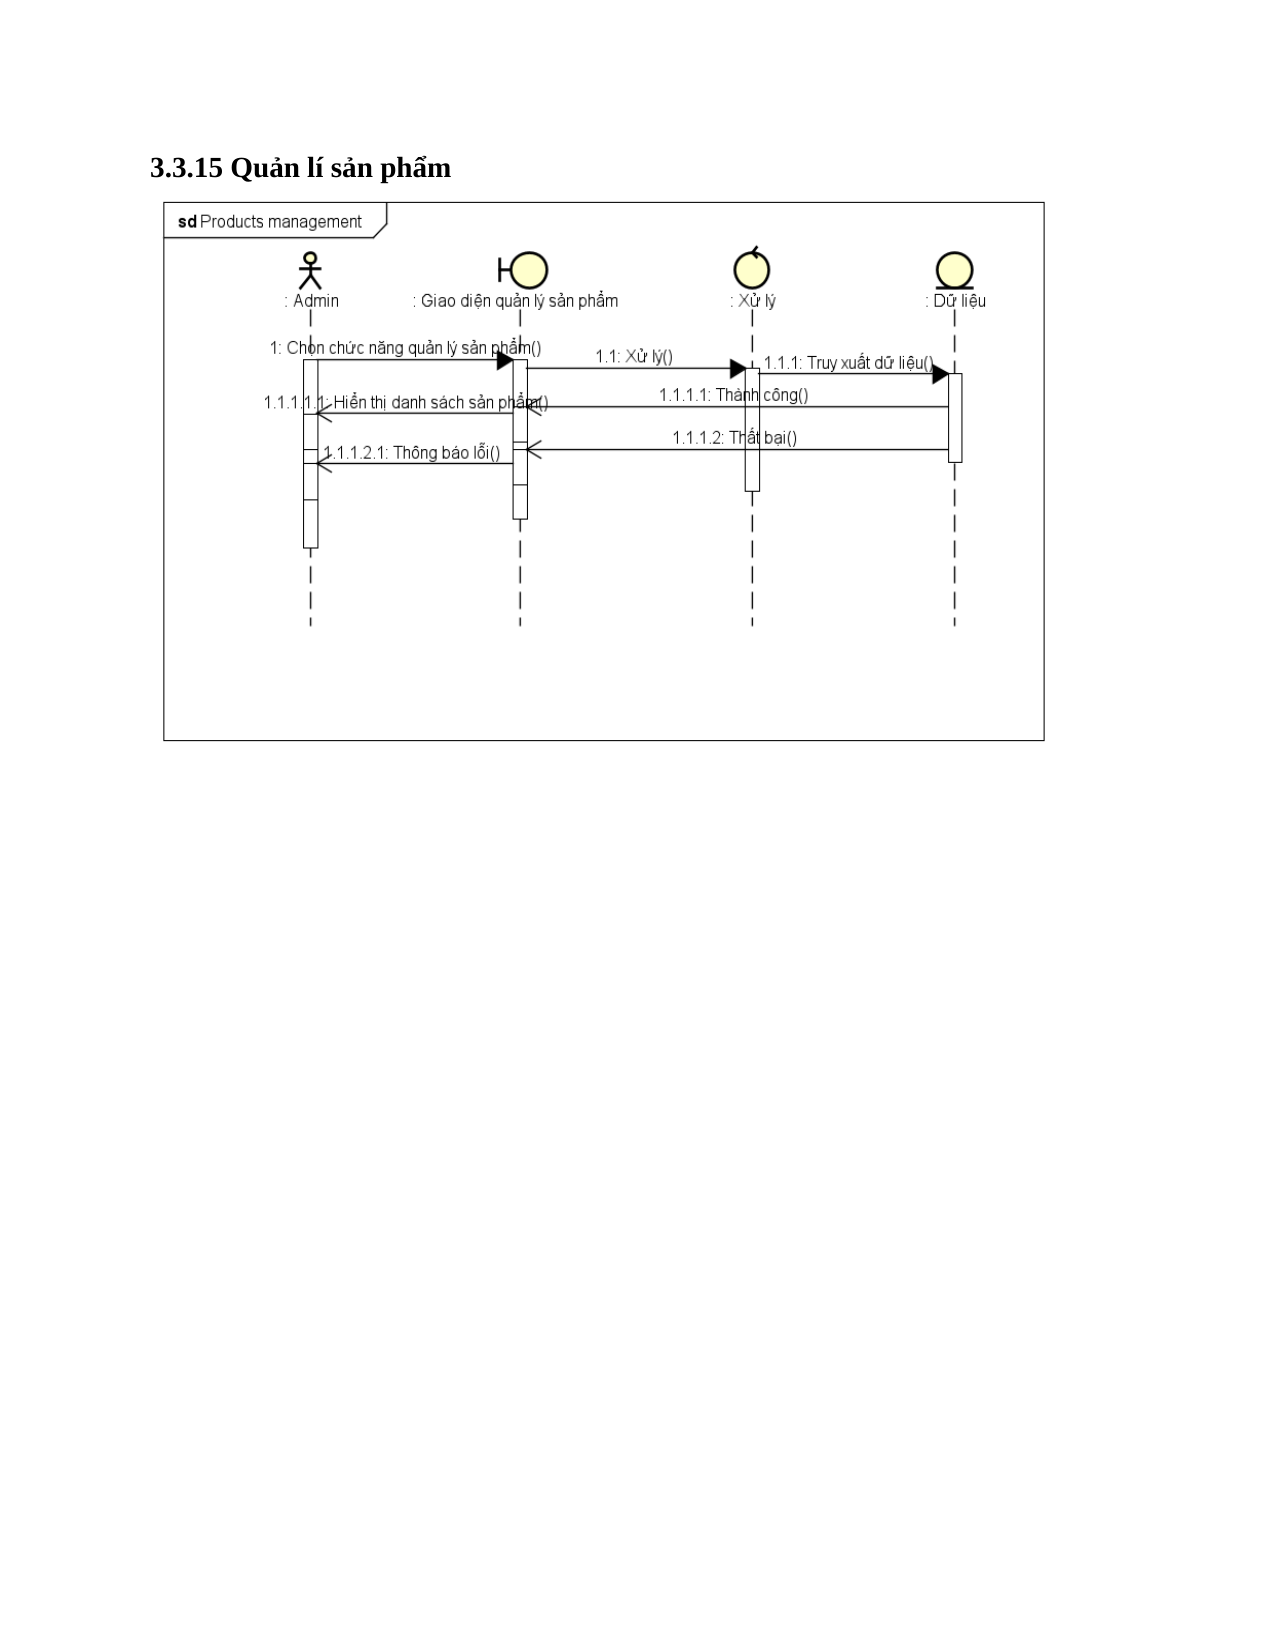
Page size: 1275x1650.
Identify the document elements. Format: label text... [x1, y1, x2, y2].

subtitle 3.3.15 Quản lí sản phẩm [150, 150, 1125, 183]
picture [150, 188, 1058, 754]
